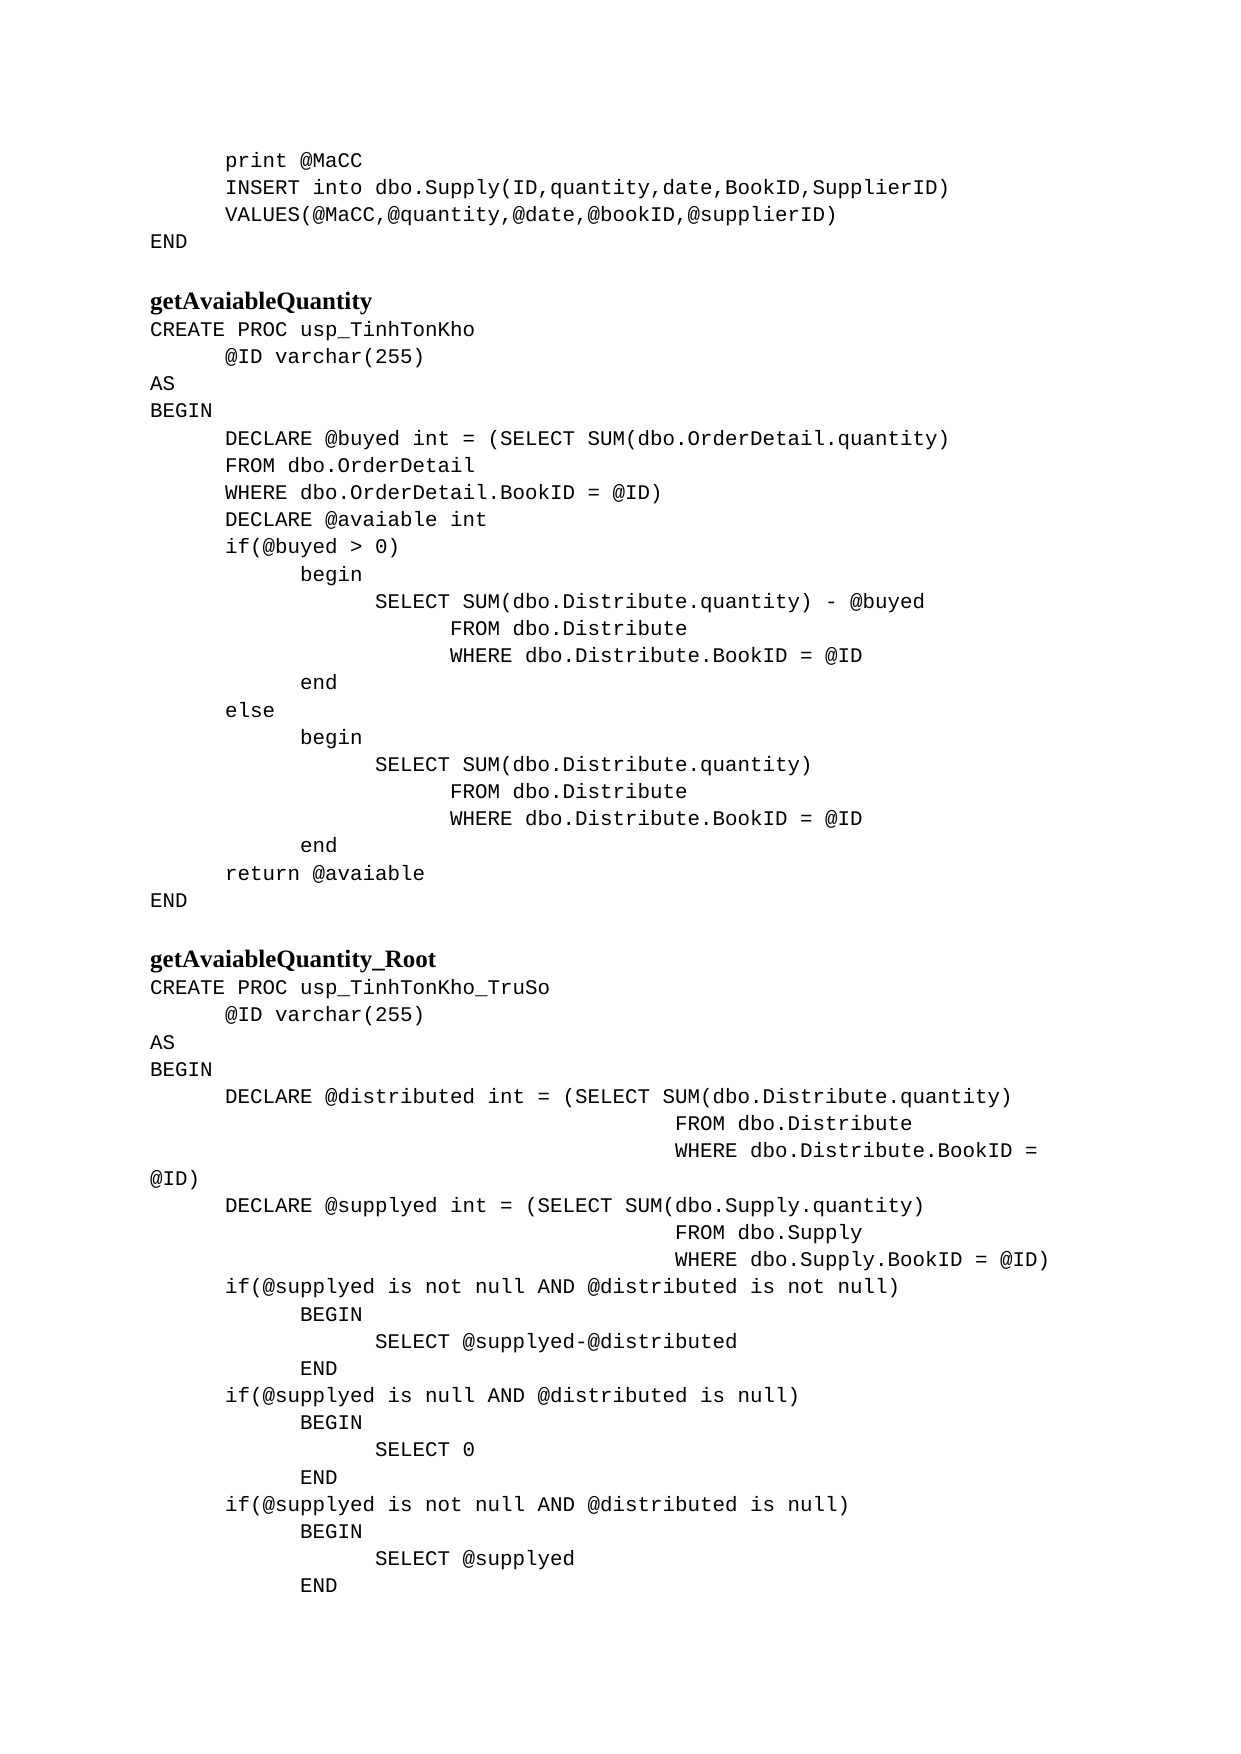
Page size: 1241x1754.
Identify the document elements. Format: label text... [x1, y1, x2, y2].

text BEGIN [150, 401, 1090, 424]
text SELECT @supplyed [150, 1548, 1090, 1572]
text if(@supplyed is not null AND @distributed is null) [150, 1494, 1090, 1517]
text FROM dbo.OrderDetail [150, 455, 1090, 478]
text SELECT SUM(dbo.Distribute.quantity) - @buyed [150, 591, 1090, 614]
text SELECT 0 [150, 1439, 1090, 1463]
text AS [150, 1032, 1090, 1055]
text FROM dbo.Distribute [150, 781, 1090, 805]
text END [150, 1575, 1090, 1599]
text DECLARE @buyed int = (SELECT SUM(dbo.OrderDetail.quantity) [150, 428, 1090, 451]
text END [150, 232, 1090, 255]
text if(@supplyed is not null AND @distributed is not null) [150, 1276, 1090, 1300]
text FROM dbo.Distribute [150, 618, 1090, 642]
text BEGIN [150, 1059, 1090, 1082]
text @ID varchar(255) [150, 1004, 1090, 1028]
text DECLARE @supplyed int = (SELECT SUM(dbo.Supply.quantity) [150, 1195, 1090, 1218]
text END [150, 1467, 1090, 1490]
text end [150, 836, 1090, 859]
text print @MaCC [150, 150, 1090, 174]
text INSERT into dbo.Supply(ID,quantity,date,BookID,SupplierID) [150, 177, 1090, 201]
text VALUES(@MaCC,@quantity,@date,@bookID,@supplierID) [150, 204, 1090, 228]
text return @avaiable [150, 863, 1090, 886]
text begin [150, 727, 1090, 750]
text @ID varchar(255) [150, 346, 1090, 370]
text begin [150, 564, 1090, 587]
text DECLARE @avaiable int [150, 509, 1090, 533]
text WHERE dbo.Distribute.BookID = @ID [150, 808, 1090, 832]
text DECLARE @distributed int = (SELECT SUM(dbo.Distribute.quantity) [150, 1086, 1090, 1110]
text AS [150, 373, 1090, 397]
text else [150, 699, 1090, 723]
text BEGIN [150, 1303, 1090, 1327]
text FROM dbo.Supply [150, 1222, 1090, 1246]
text getAvaiableQuantity_Root [150, 944, 1090, 973]
text END [150, 890, 1090, 913]
text getAvaiableQuantity [150, 286, 1090, 315]
text BEGIN [150, 1412, 1090, 1436]
text CREATE PROC usp_TinhTonKho_TruSo [150, 977, 1090, 1001]
text end [150, 672, 1090, 696]
text WHERE dbo.Distribute.BookID = @ID [150, 645, 1090, 669]
text if(@buyed > 0) [150, 536, 1090, 560]
text if(@supplyed is null AND @distributed is null) [150, 1385, 1090, 1409]
text WHERE dbo.Distribute.BookID = @ID) [150, 1140, 1090, 1191]
text SELECT @supplyed-@distributed [150, 1331, 1090, 1354]
text FROM dbo.Distribute [150, 1113, 1090, 1137]
text WHERE dbo.Supply.BookID = @ID) [150, 1249, 1090, 1273]
text WHERE dbo.OrderDetail.BookID = @ID) [150, 482, 1090, 506]
text BEGIN [150, 1521, 1090, 1545]
text END [150, 1358, 1090, 1382]
text CREATE PROC usp_TinhTonKho [150, 319, 1090, 343]
text SELECT SUM(dbo.Distribute.quantity) [150, 754, 1090, 778]
